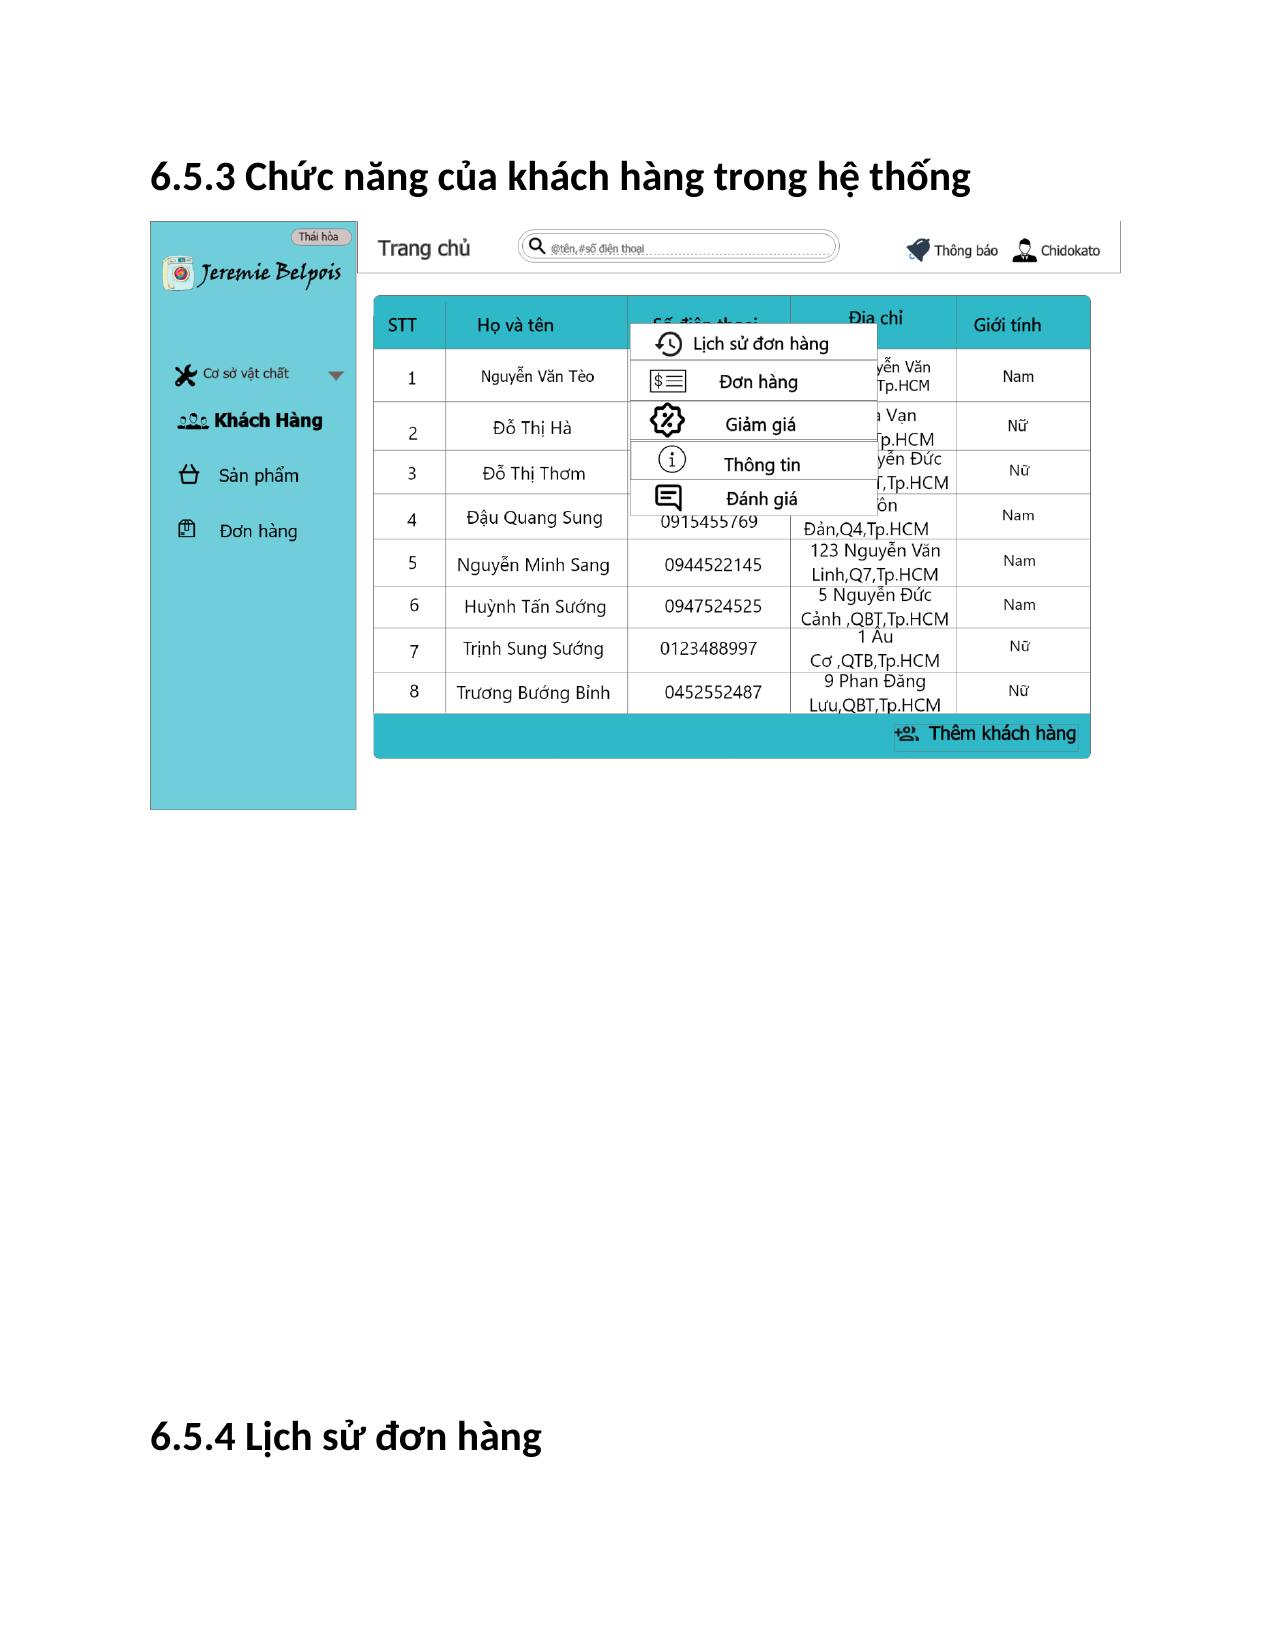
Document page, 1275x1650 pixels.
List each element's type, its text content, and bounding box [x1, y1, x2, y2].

text 6.5.4 Lịch sử đơn hàng [150, 1410, 1125, 1461]
picture [150, 221, 1125, 810]
text 6.5.3 Chức năng của khách hàng trong hệ thống [150, 150, 1125, 201]
